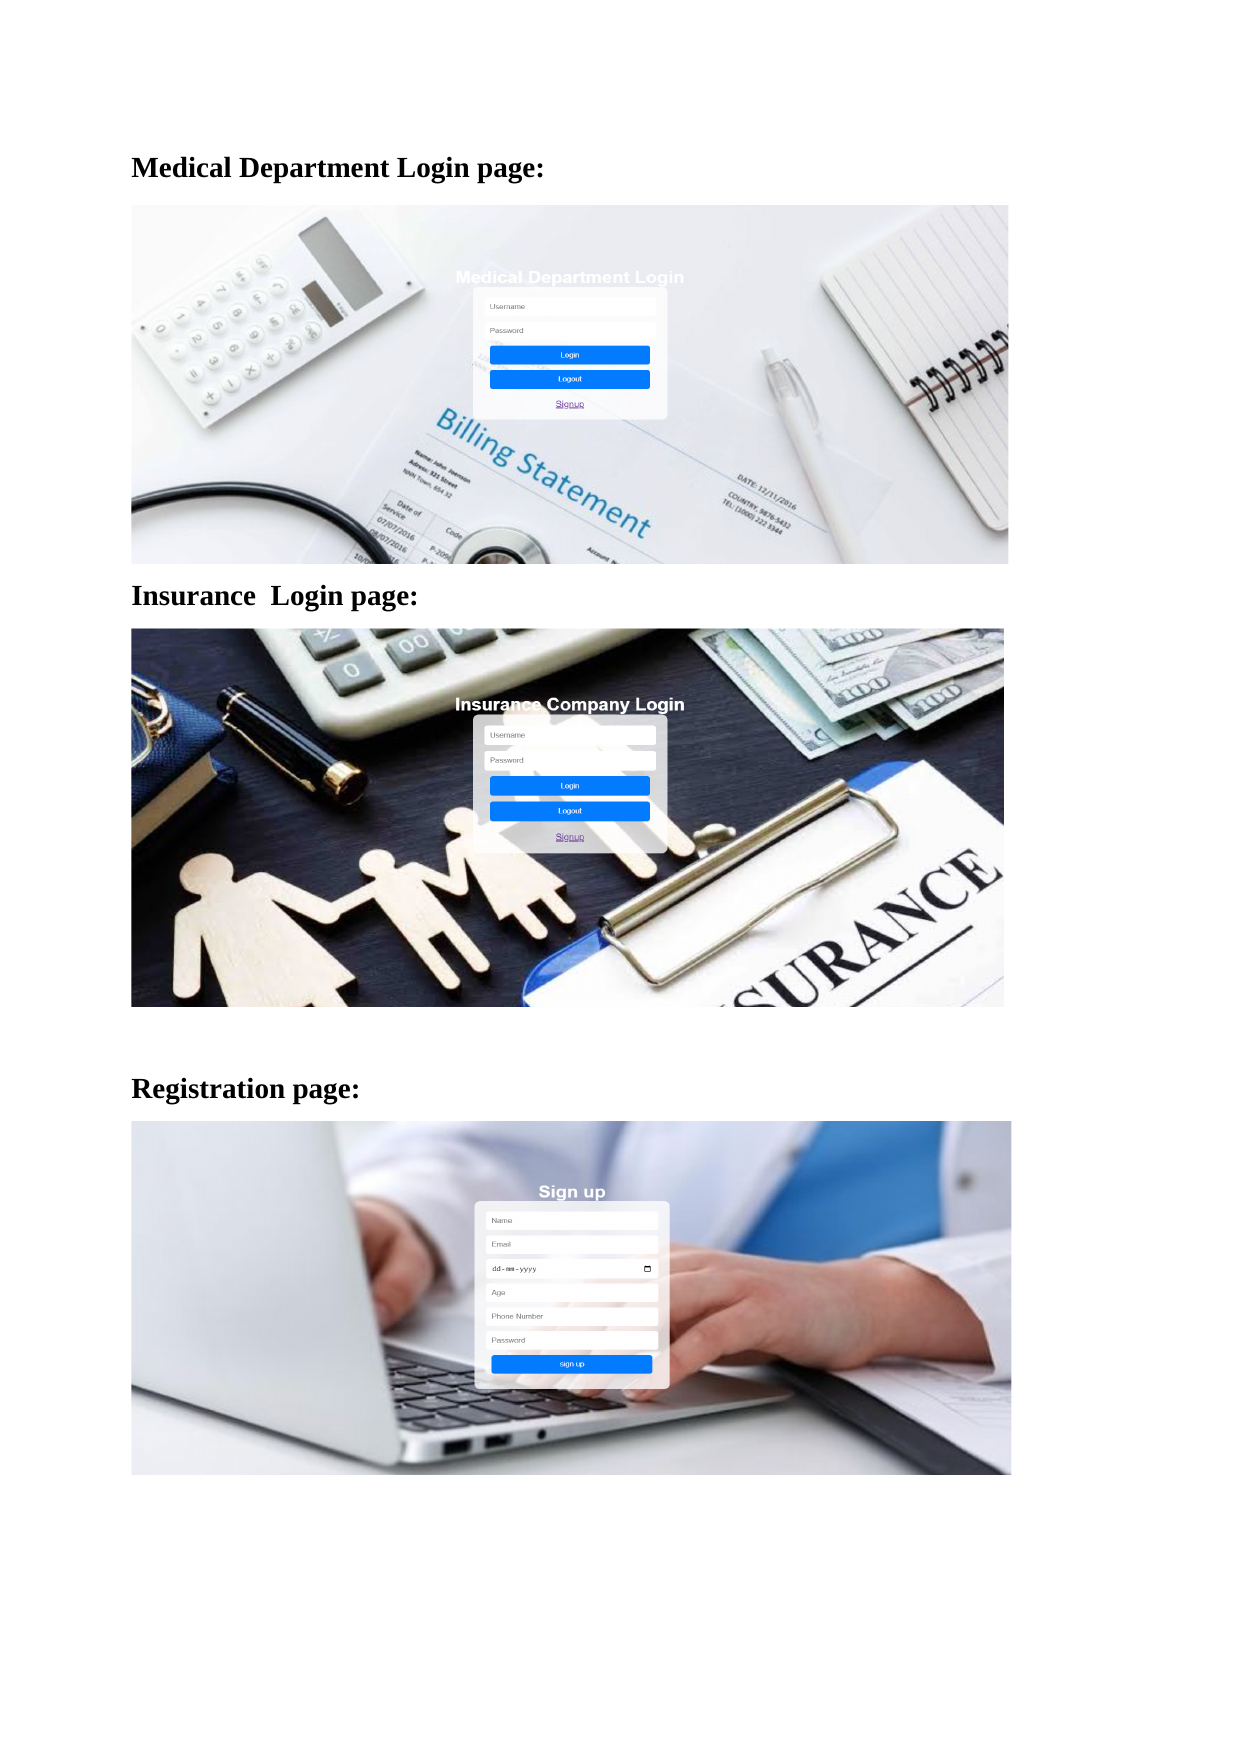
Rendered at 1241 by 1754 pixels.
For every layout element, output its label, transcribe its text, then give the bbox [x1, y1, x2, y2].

picture [131, 1121, 1012, 1475]
picture [131, 628, 1004, 1007]
text Medical Department Login page: [131, 150, 1090, 183]
text Insurance Login page: [131, 578, 1090, 612]
text Registration page: [131, 1071, 1090, 1104]
picture [131, 200, 1009, 564]
